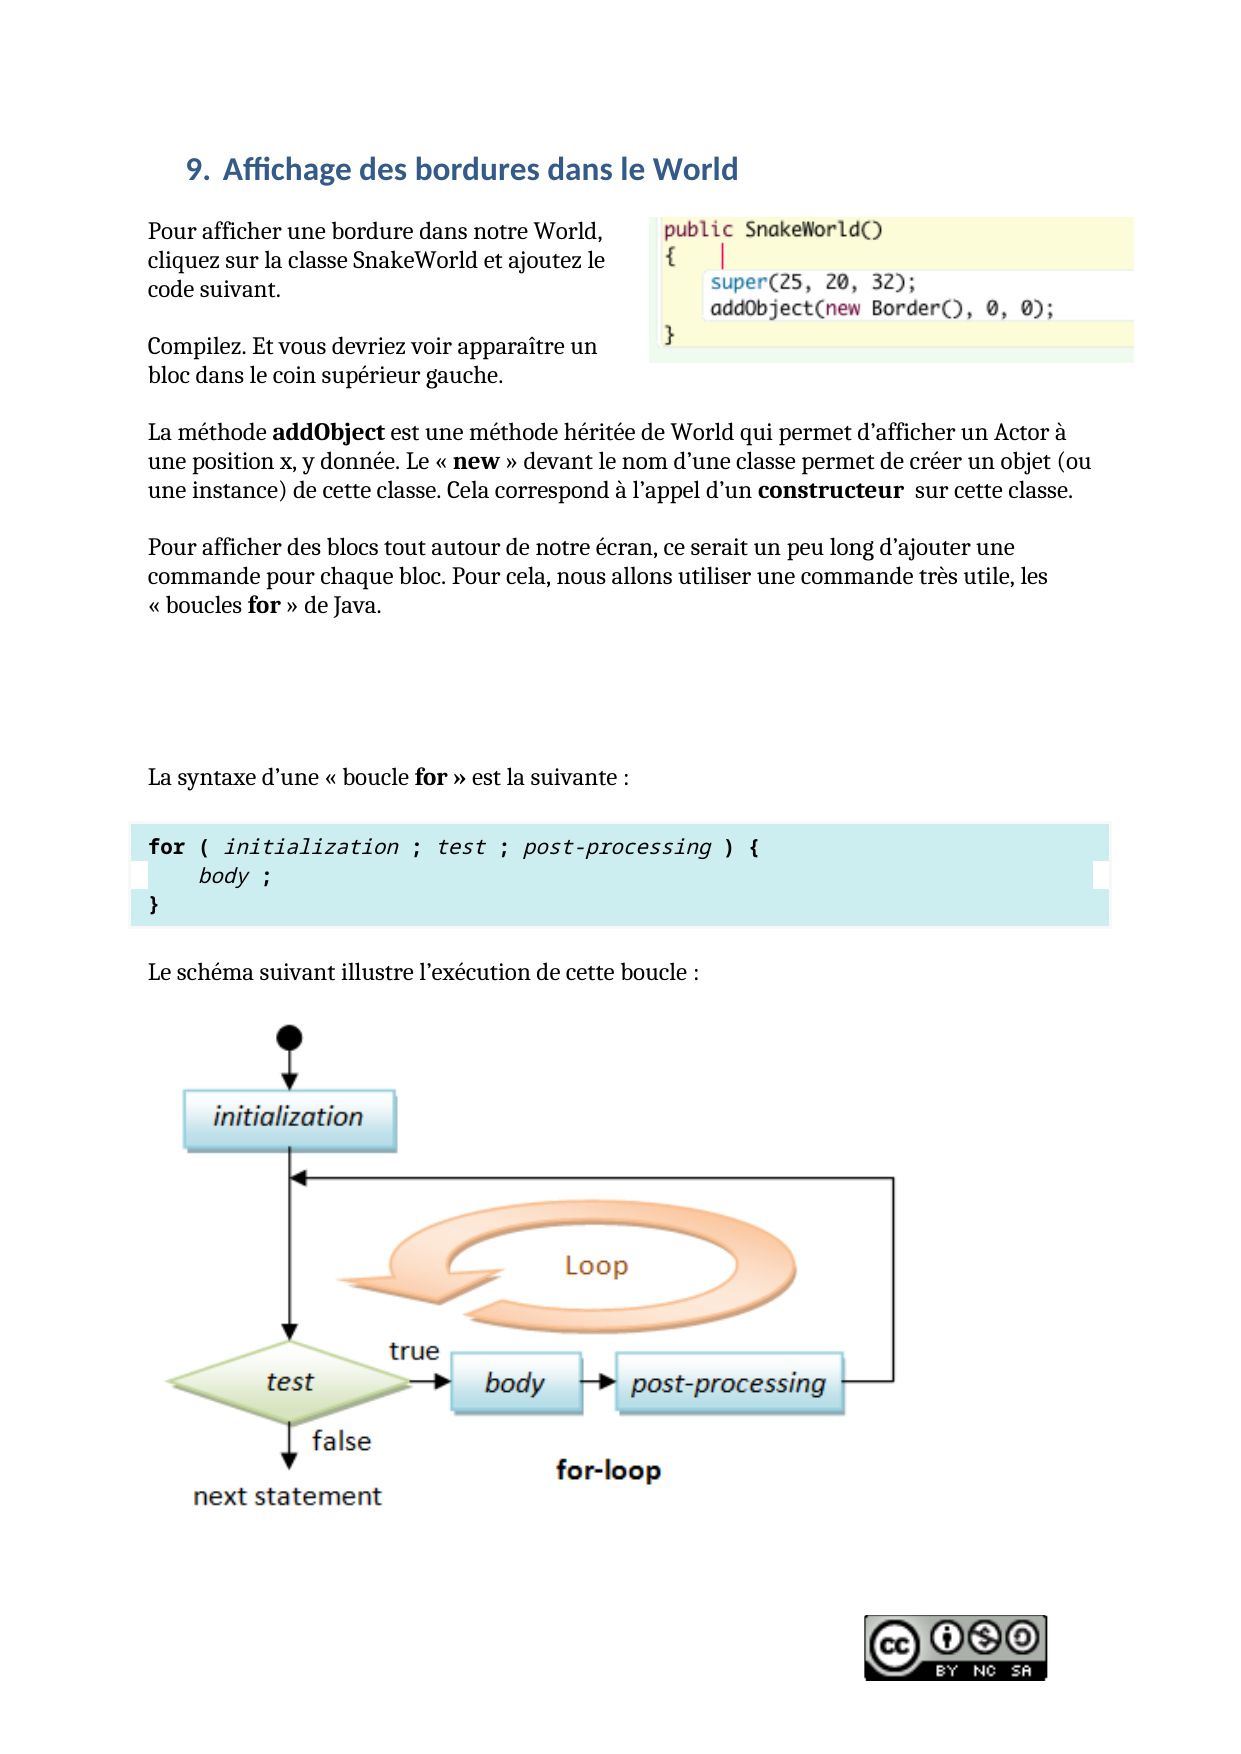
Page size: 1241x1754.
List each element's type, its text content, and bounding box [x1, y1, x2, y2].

picture [147, 1015, 927, 1531]
subtitle Affichage des bordures dans le World [185, 148, 1093, 188]
text La syntaxe d’une « boucle for » est la suivante : [148, 763, 1093, 792]
text Pour afficher une bordure dans notre World, cliquez sur la classe SnakeWorld et ajoutez le code suivant. [148, 217, 648, 303]
text Le schéma suivant illustre l’exécution de cette boucle : [148, 958, 1093, 987]
text La méthode addObject est une méthode héritée de World qui permet d’afficher un Actor à une position x, y donnée. Le « new » devant le nom d’une classe permet de créer un objet (ou une instance) de cette classe. Cela correspond à l’appel d’un constructeur sur cette classe. [148, 418, 1093, 504]
text Compilez. Et vous devriez voir apparaître un bloc dans le coin supérieur gauche. [148, 332, 1093, 389]
picture [864, 1615, 1048, 1681]
text Pour afficher des blocs tout autour de notre écran, ce serait un peu long d’ajouter une commande pour chaque bloc. Pour cela, nous allons utiliser une commande très utile, les « boucles for » de Java. [148, 533, 1093, 619]
picture [648, 217, 1135, 363]
text for ( initialization ; test ; post-processing ) { [131, 824, 1109, 861]
text } [131, 878, 1109, 926]
text body ; [148, 861, 1093, 878]
